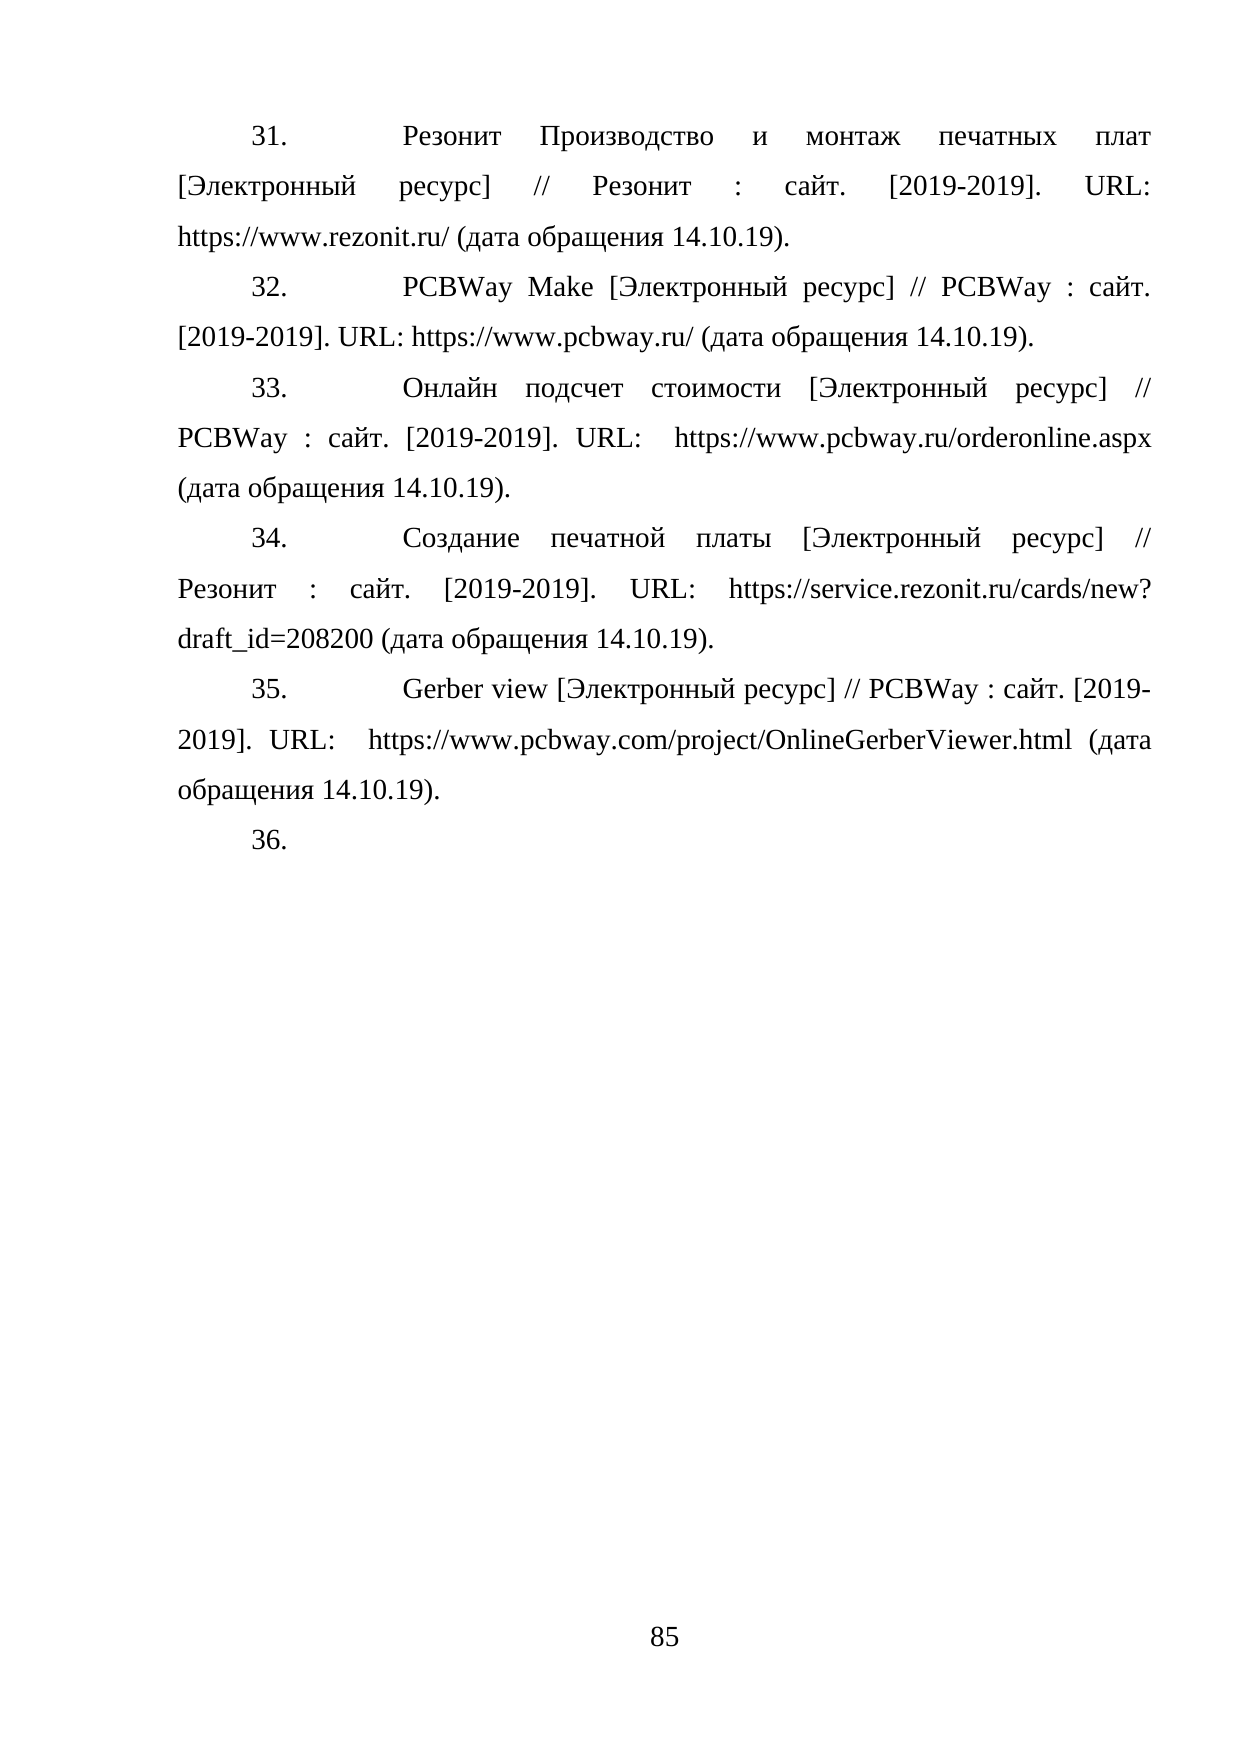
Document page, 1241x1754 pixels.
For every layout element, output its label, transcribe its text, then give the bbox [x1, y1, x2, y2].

list Создание печатной платы [Электронный ресурс] // Резонит : сайт. [2019-2019]. URL: https://service.rezonit.ru/cards/new?draft_id=208200 (дата обращения 14.10.19). [177, 521, 1152, 655]
list Gerber view [Электронный ресурс] // PCBWay : сайт. [2019-2019]. URL: https://www.pcbway.com/project/OnlineGerberViewer.html (дата обращения 14.10.19). [177, 672, 1152, 806]
list Резонит Производство и монтаж печатных плат [Электронный ресурс] // Резонит : сайт. [2019-2019]. URL: https://www.rezonit.ru/ (дата обращения 14.10.19). [177, 118, 1152, 252]
list Онлайн подсчет стоимости [Электронный ресурс] // PCBWay : сайт. [2019-2019]. URL: https://www.pcbway.ru/orderonline.aspx (дата обращения 14.10.19). [177, 370, 1152, 504]
list PCBWay Make [Электронный ресурс] // PCBWay : сайт. [2019-2019]. URL: https://www.pcbway.ru/ (дата обращения 14.10.19). [177, 269, 1152, 353]
